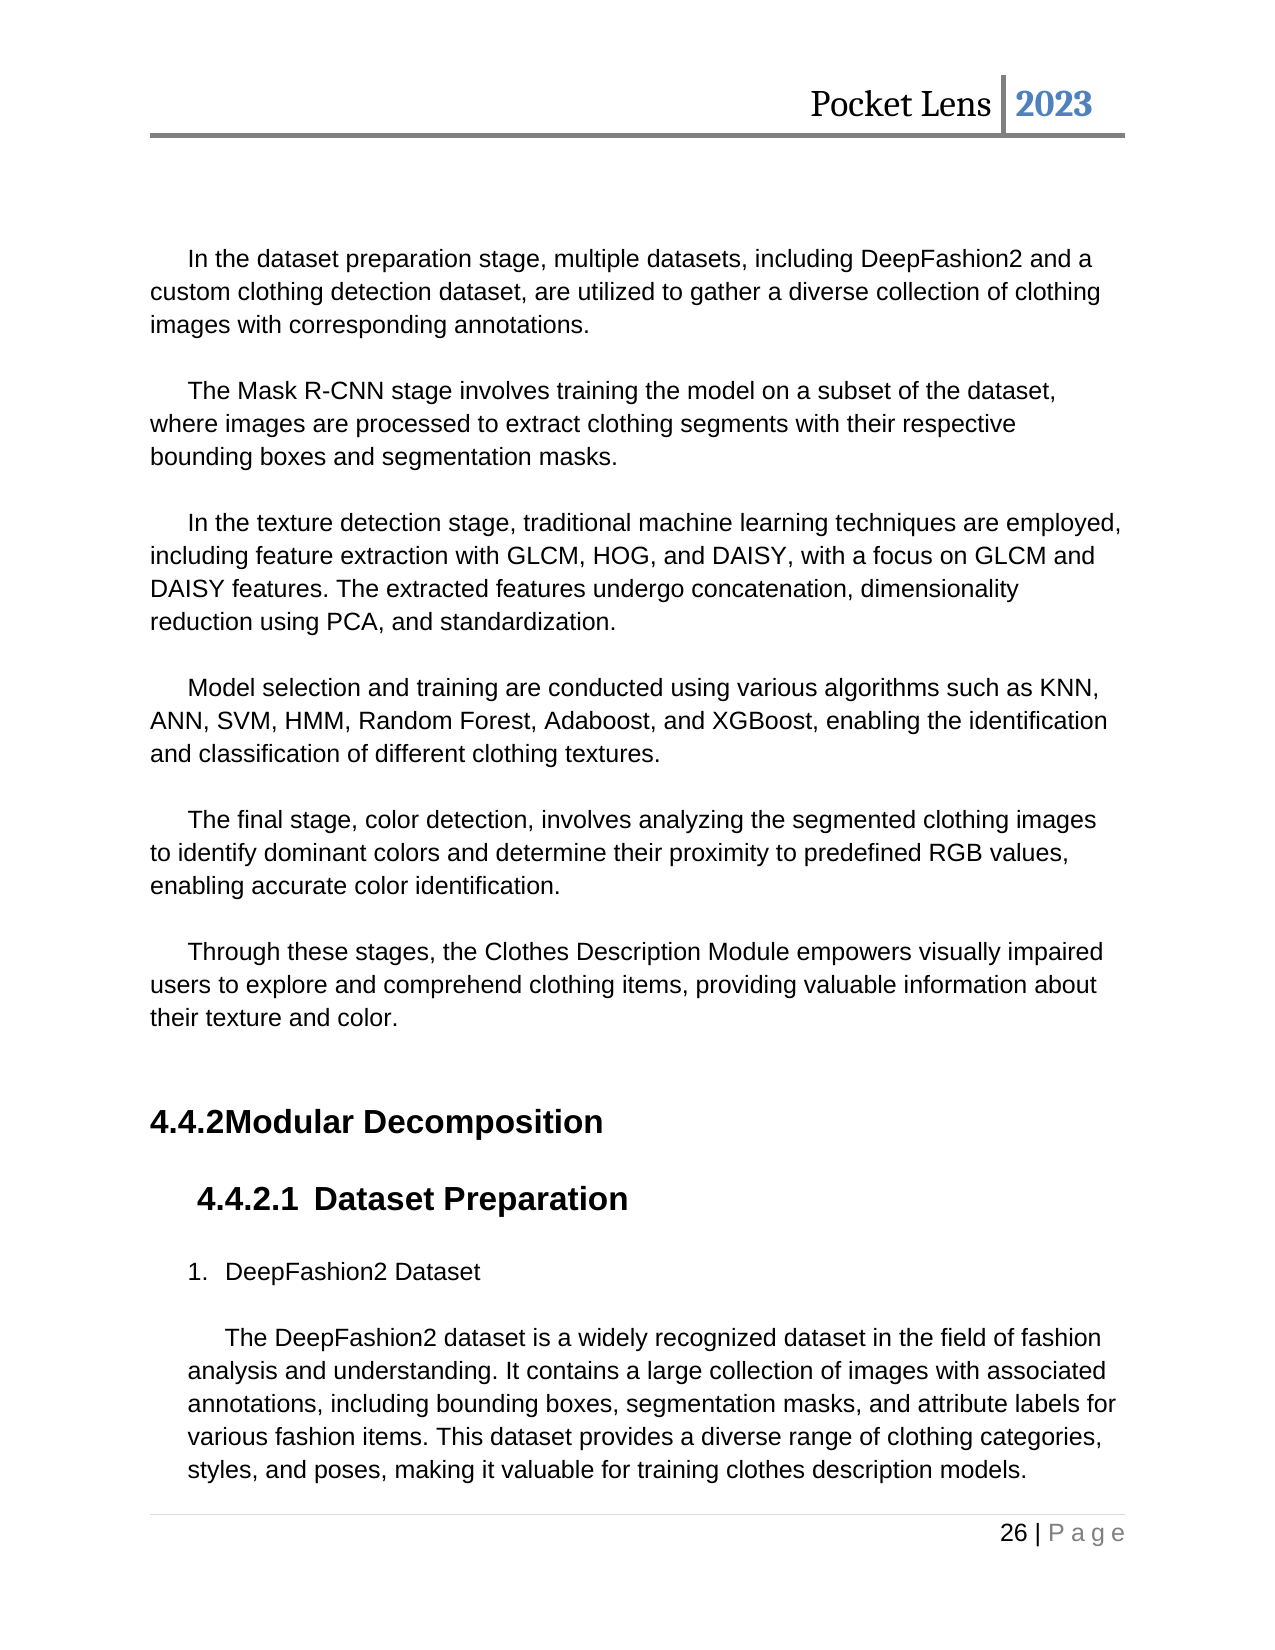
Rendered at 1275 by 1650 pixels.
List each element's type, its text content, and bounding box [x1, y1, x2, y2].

text In the dataset preparation stage, multiple datasets, including DeepFashion2 and a custom clothing detection dataset, are utilized to gather a diverse collection of clothing images with corresponding annotations. [150, 244, 1125, 338]
text The DeepFashion2 dataset is a widely recognized dataset in the field of fashion analysis and understanding. It contains a large collection of images with associated annotations, including bounding boxes, segmentation masks, and attribute labels for various fashion items. This dataset provides a diverse range of clothing categories, styles, and poses, making it valuable for training clothes description models. [187, 1323, 1125, 1483]
text The final stage, color detection, involves analyzing the segmented clothing images to identify dominant colors and determine their proximity to predefined RGB values, enabling accurate color identification. [150, 805, 1125, 900]
subtitle Modular Decomposition [150, 1102, 1125, 1141]
list DeepFashion2 Dataset [187, 1257, 1125, 1285]
text Through these stages, the Clothes Description Module empowers visually impaired users to explore and comprehend clothing items, providing valuable information about their texture and color. [150, 937, 1125, 1032]
subtitle Dataset Preparation [299, 1179, 1125, 1218]
text In the texture detection stage, traditional machine learning techniques are employed, including feature extraction with GLCM, HOG, and DAISY, with a focus on GLCM and DAISY features. The extracted features undergo concatenation, dimensionality reduction using PCA, and standardization. [150, 508, 1125, 636]
text The Mask R-CNN stage involves training the model on a subset of the dataset, where images are processed to extract clothing segments with their respective bounding boxes and segmentation masks. [150, 376, 1125, 471]
text Model selection and training are conducted using various algorithms such as KNN, ANN, SVM, HMM, Random Forest, Adaboost, and XGBoost, enabling the identification and classification of different clothing textures. [150, 673, 1125, 768]
